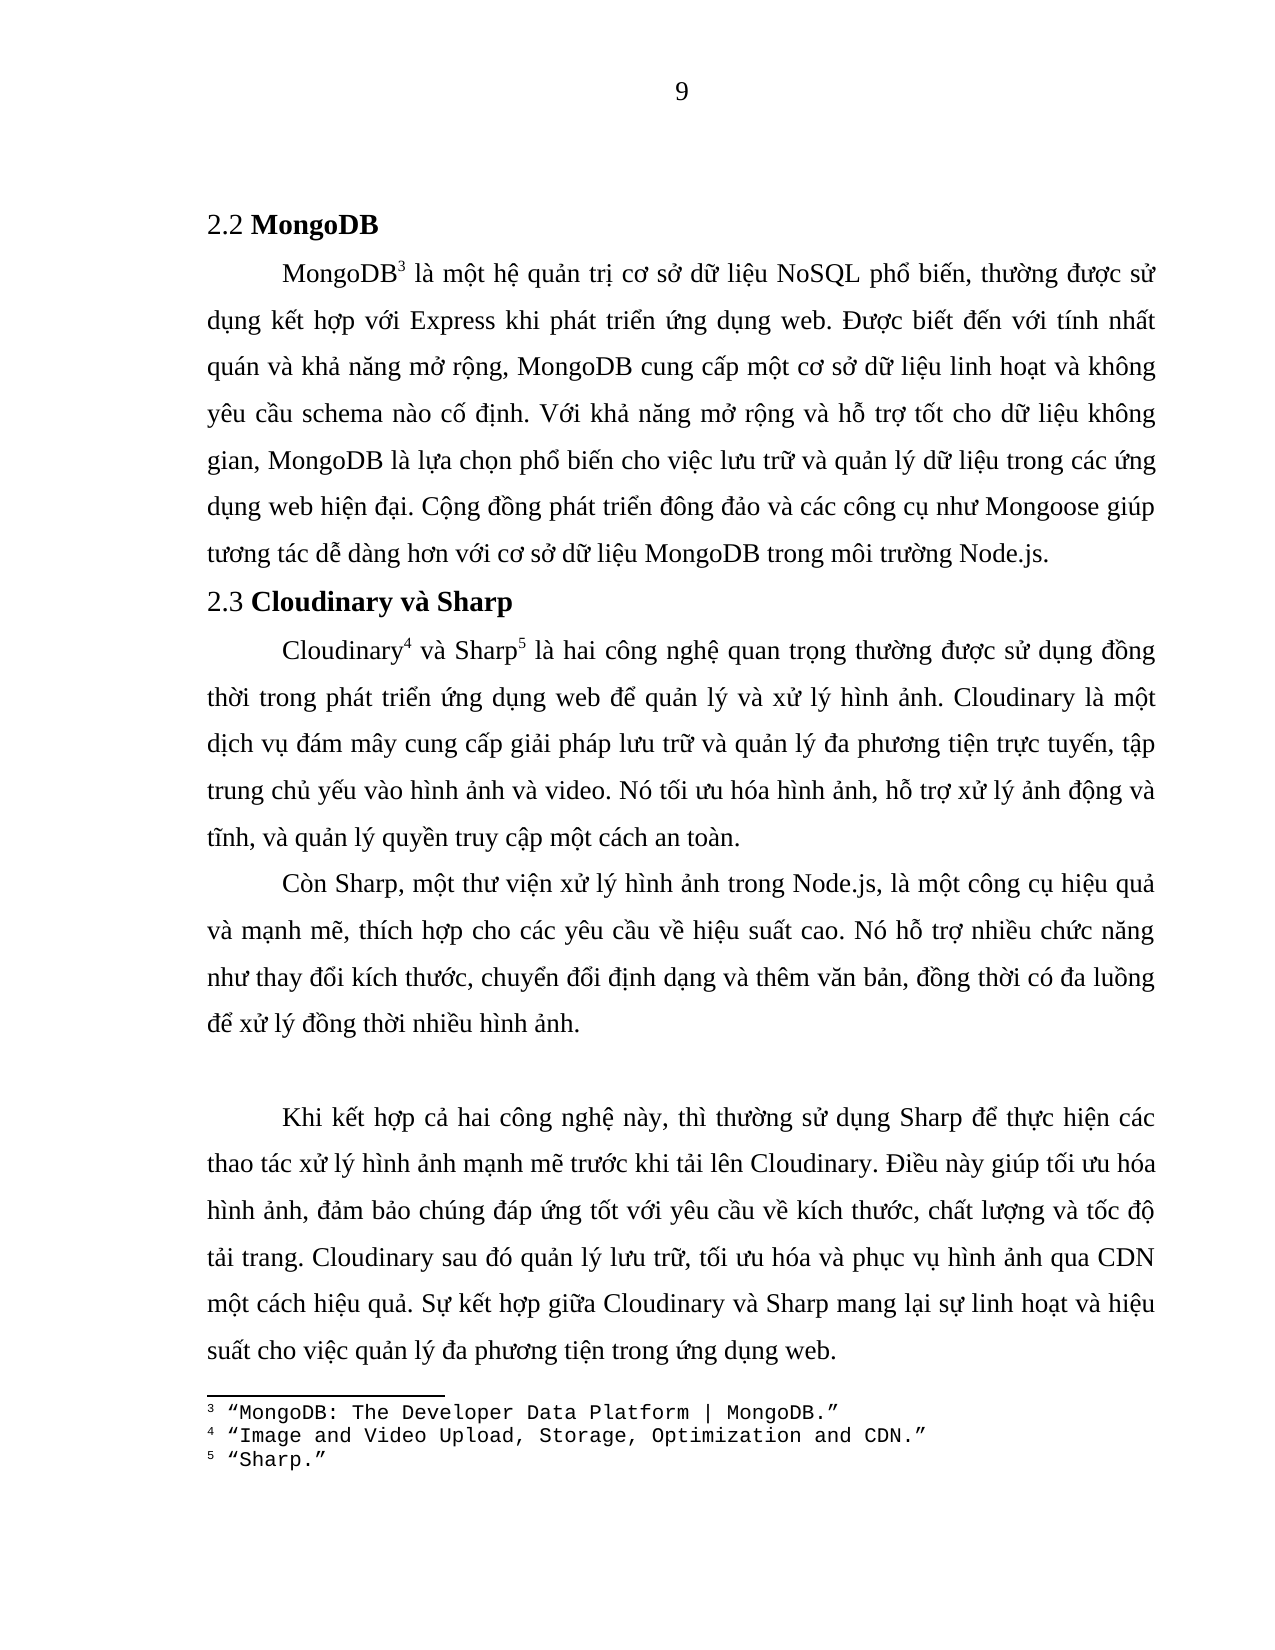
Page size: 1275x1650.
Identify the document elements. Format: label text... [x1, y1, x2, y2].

text Cloudinary và Sharp [207, 584, 1157, 617]
text Còn Sharp, một thư viện xử lý hình ảnh trong Node.js, là một công cụ hiệu quả và mạnh mẽ, thích hợp cho các yêu cầu về hiệu suất cao. Nó hỗ trợ nhiều chức năng như thay đổi kích thước, chuyển đổi định dạng và thêm văn bản, đồng thời có đa luồng để xử lý đồng thời nhiều hình ảnh. [207, 867, 1157, 1038]
text Khi kết hợp cả hai công nghệ này, thì thường sử dụng Sharp để thực hiện các thao tác xử lý hình ảnh mạnh mẽ trước khi tải lên Cloudinary. Điều này giúp tối ưu hóa hình ảnh, đảm bảo chúng đáp ứng tốt với yêu cầu về kích thước, chất lượng và tốc độ tải trang. Cloudinary sau đó quản lý lưu trữ, tối ưu hóa và phục vụ hình ảnh qua CDN một cách hiệu quả. Sự kết hợp giữa Cloudinary và Sharp mang lại sự linh hoạt và hiệu suất cho việc quản lý đa phương tiện trong ứng dụng web. [207, 1101, 1157, 1365]
text MongoDB là một hệ quản trị cơ sở dữ liệu NoSQL phổ biến, thường được sử dụng kết hợp với Express khi phát triển ứng dụng web. Được biết đến với tính nhất quán và khả năng mở rộng, MongoDB cung cấp một cơ sở dữ liệu linh hoạt và không yêu cầu schema nào cố định. Với khả năng mở rộng và hỗ trợ tốt cho dữ liệu không gian, MongoDB là lựa chọn phổ biến cho việc lưu trữ và quản lý dữ liệu trong các ứng dụng web hiện đại. Cộng đồng phát triển đông đảo và các công cụ như Mongoose giúp tương tác dễ dàng hơn với cơ sở dữ liệu MongoDB trong môi trường Node.js. [207, 257, 1157, 568]
text MongoDB [207, 207, 1157, 240]
text Cloudinary và Sharp là hai công nghệ quan trọng thường được sử dụng đồng thời trong phát triển ứng dụng web để quản lý và xử lý hình ảnh. Cloudinary là một dịch vụ đám mây cung cấp giải pháp lưu trữ và quản lý đa phương tiện trực tuyến, tập trung chủ yếu vào hình ảnh và video. Nó tối ưu hóa hình ảnh, hỗ trợ xử lý ảnh động và tĩnh, và quản lý quyền truy cập một cách an toàn. [207, 634, 1157, 852]
